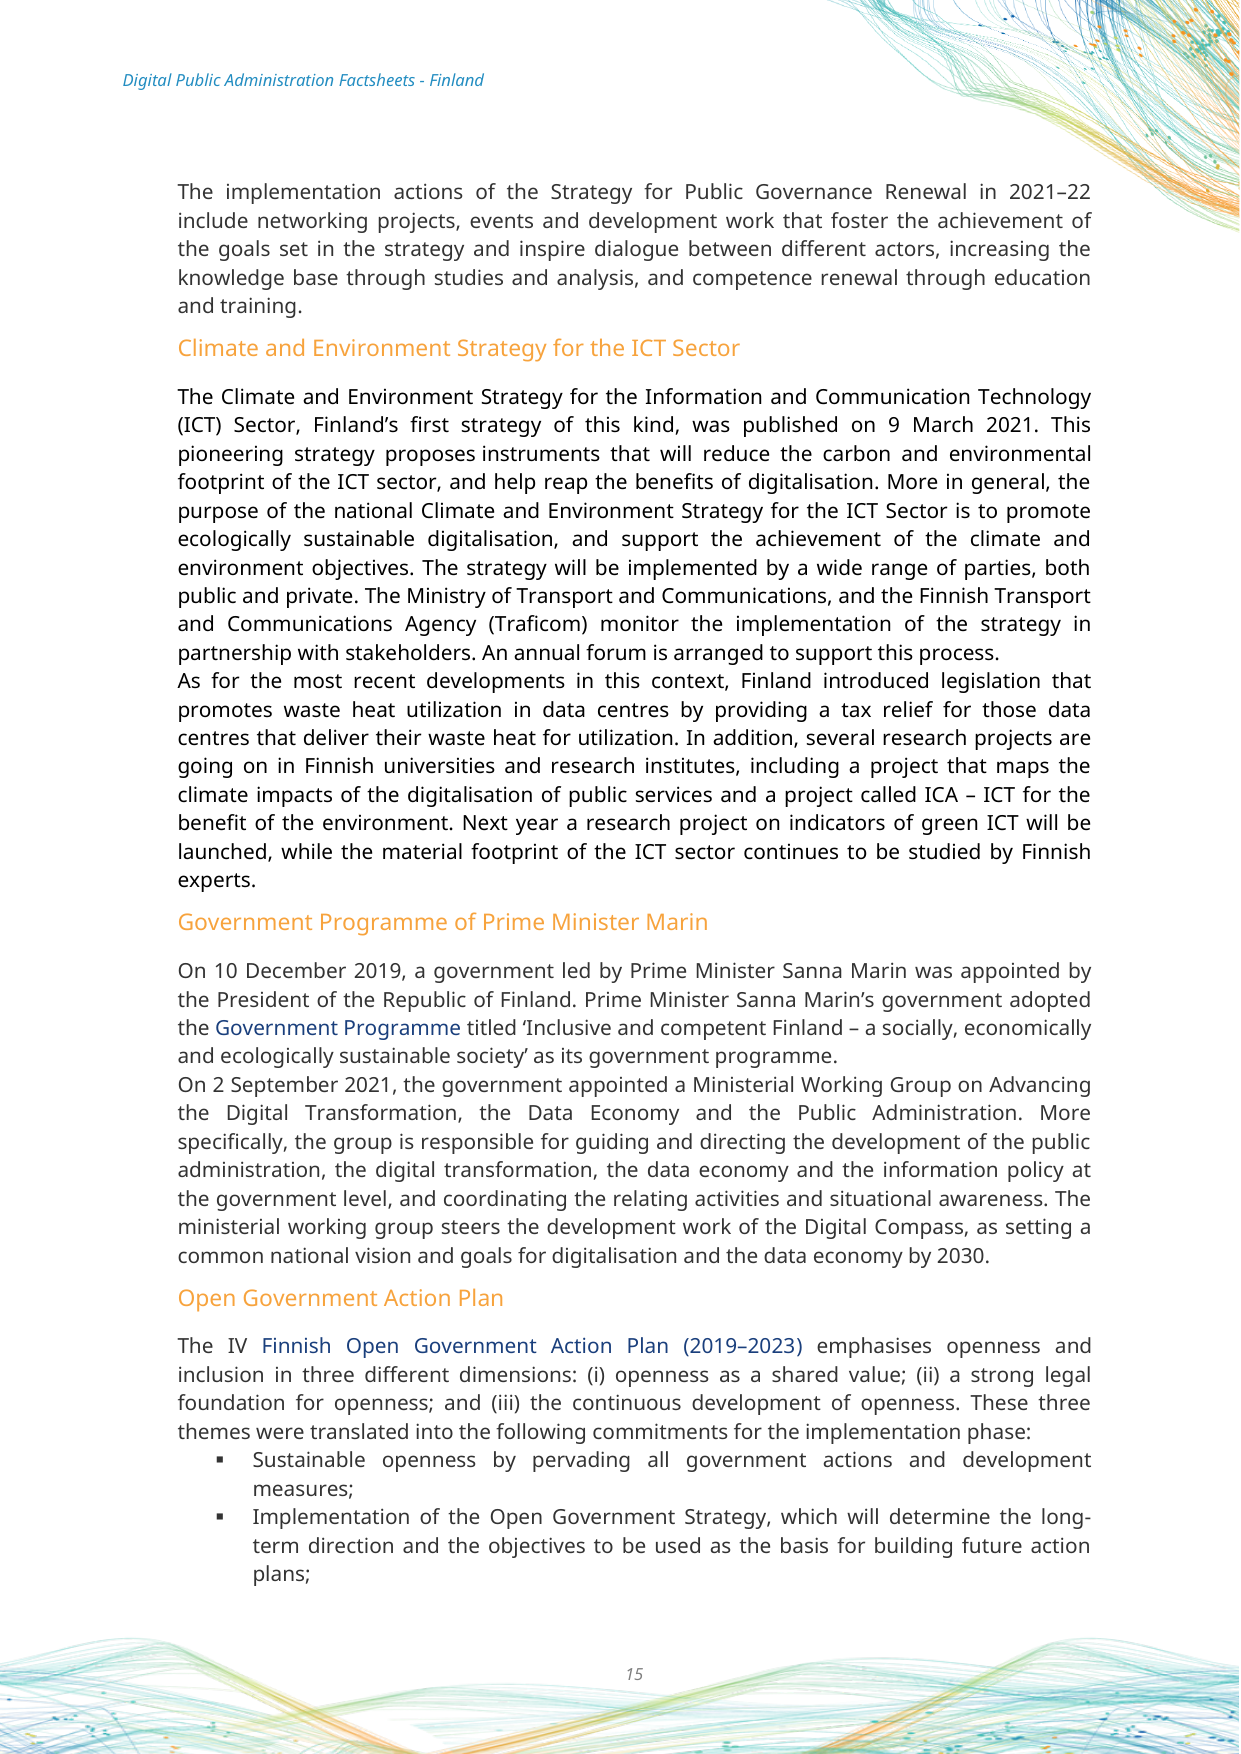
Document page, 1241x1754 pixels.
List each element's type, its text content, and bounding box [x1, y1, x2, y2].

text The implementation actions of the Strategy for Public Governance Renewal in 2021–22 include networking projects, events and development work that foster the achievement of the goals set in the strategy and inspire dialogue between different actors, increasing the knowledge base through studies and analysis, and competence renewal through education and training. [177, 177, 1092, 319]
text On 2 September 2021, the government appointed a Ministerial Working Group on Advancing the Digital Transformation, the Data Economy and the Public Administration. More specifically, the group is responsible for guiding and directing the development of the public administration, the digital transformation, the data economy and the information policy at the government level, and coordinating the relating activities and situational awareness. The ministerial working group steers the development work of the Digital Compass, as setting a common national vision and goals for digitalisation and the data economy by 2030. [177, 1070, 1092, 1269]
picture [814, 0, 1240, 250]
subtitle Open Government Action Plan [177, 1282, 1092, 1313]
text The IV Finnish Open Government Action Plan (2019–2023) emphasises openness and inclusion in three different dimensions: (i) openness as a shared value; (ii) a strong legal foundation for openness; and (iii) the continuous development of openness. These three themes were translated into the following commitments for the implementation phase: [177, 1332, 1092, 1445]
text The Climate and Environment Strategy for the Information and Communication Technology (ICT) Sector, Finland’s first strategy of this kind, was published on 9 March 2021. This pioneering strategy proposes instruments that will reduce the carbon and environmental footprint of the ICT sector, and help reap the benefits of digitalisation. More in general, the purpose of the national Climate and Environment Strategy for the ICT Sector is to promote ecologically sustainable digitalisation, and support the achievement of the climate and environment objectives. The strategy will be implemented by a wide range of parties, both public and private. The Ministry of Transport and Communications, and the Finnish Transport and Communications Agency (Traficom) monitor the implementation of the strategy in partnership with stakeholders. An annual forum is arranged to support this process. [177, 382, 1092, 666]
text Implementation of the Open Government Strategy, which will determine the long-term direction and the objectives to be used as the basis for building future action plans; [215, 1502, 1092, 1588]
text As for the most recent developments in this context, Finland introduced legislation that promotes waste heat utilization in data centres by providing a tax relief for those data centres that deliver their waste heat for utilization. In addition, several research projects are going on in Finnish universities and research institutes, including a project that maps the climate impacts of the digitalisation of public services and a project called ICA – ICT for the benefit of the environment. Next year a research project on indicators of green ICT will be launched, while the material footprint of the ICT sector continues to be studied by Finnish experts. [177, 666, 1092, 894]
subtitle Government Programme of Prime Minister Marin [177, 906, 1092, 938]
text Sustainable openness by pervading all government actions and development measures; [215, 1445, 1092, 1502]
picture [0, 1613, 1239, 1754]
subtitle Climate and Environment Strategy for the ICT Sector [177, 332, 1092, 363]
text On 10 December 2019, a government led by Prime Minister Sanna Marin was appointed by the President of the Republic of Finland. Prime Minister Sanna Marin’s government adopted the Government Programme titled ‘Inclusive and competent Finland – a socially, economically and ecologically sustainable society’ as its government programme. [177, 956, 1092, 1070]
